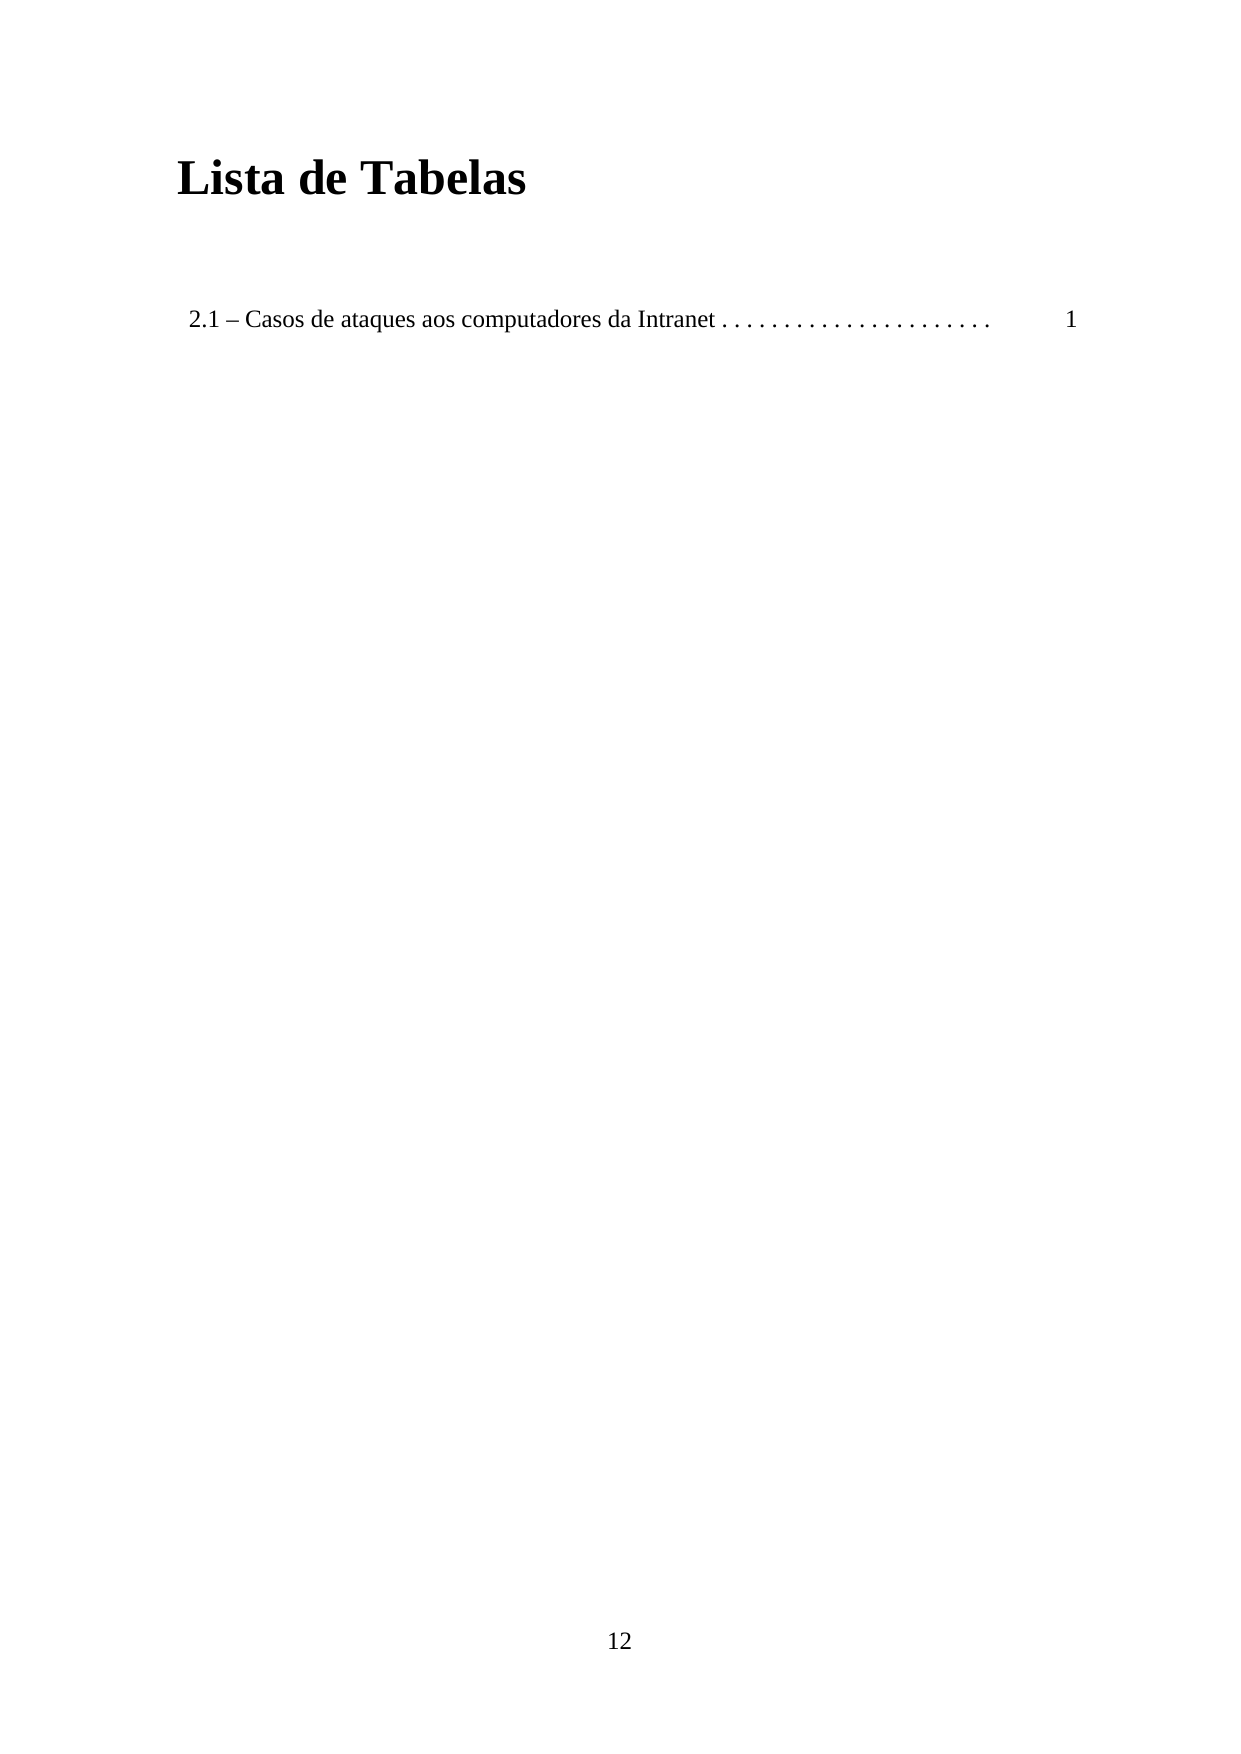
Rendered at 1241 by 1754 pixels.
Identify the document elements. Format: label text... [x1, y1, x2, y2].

table_header 1 [1014, 291, 1088, 345]
text Lista de Tabelas [177, 148, 1063, 205]
table_header 2.1 – Casos de ataques aos computadores da Intranet . . . . . . . . . . . . . . . . . . . . . . [177, 291, 1013, 345]
